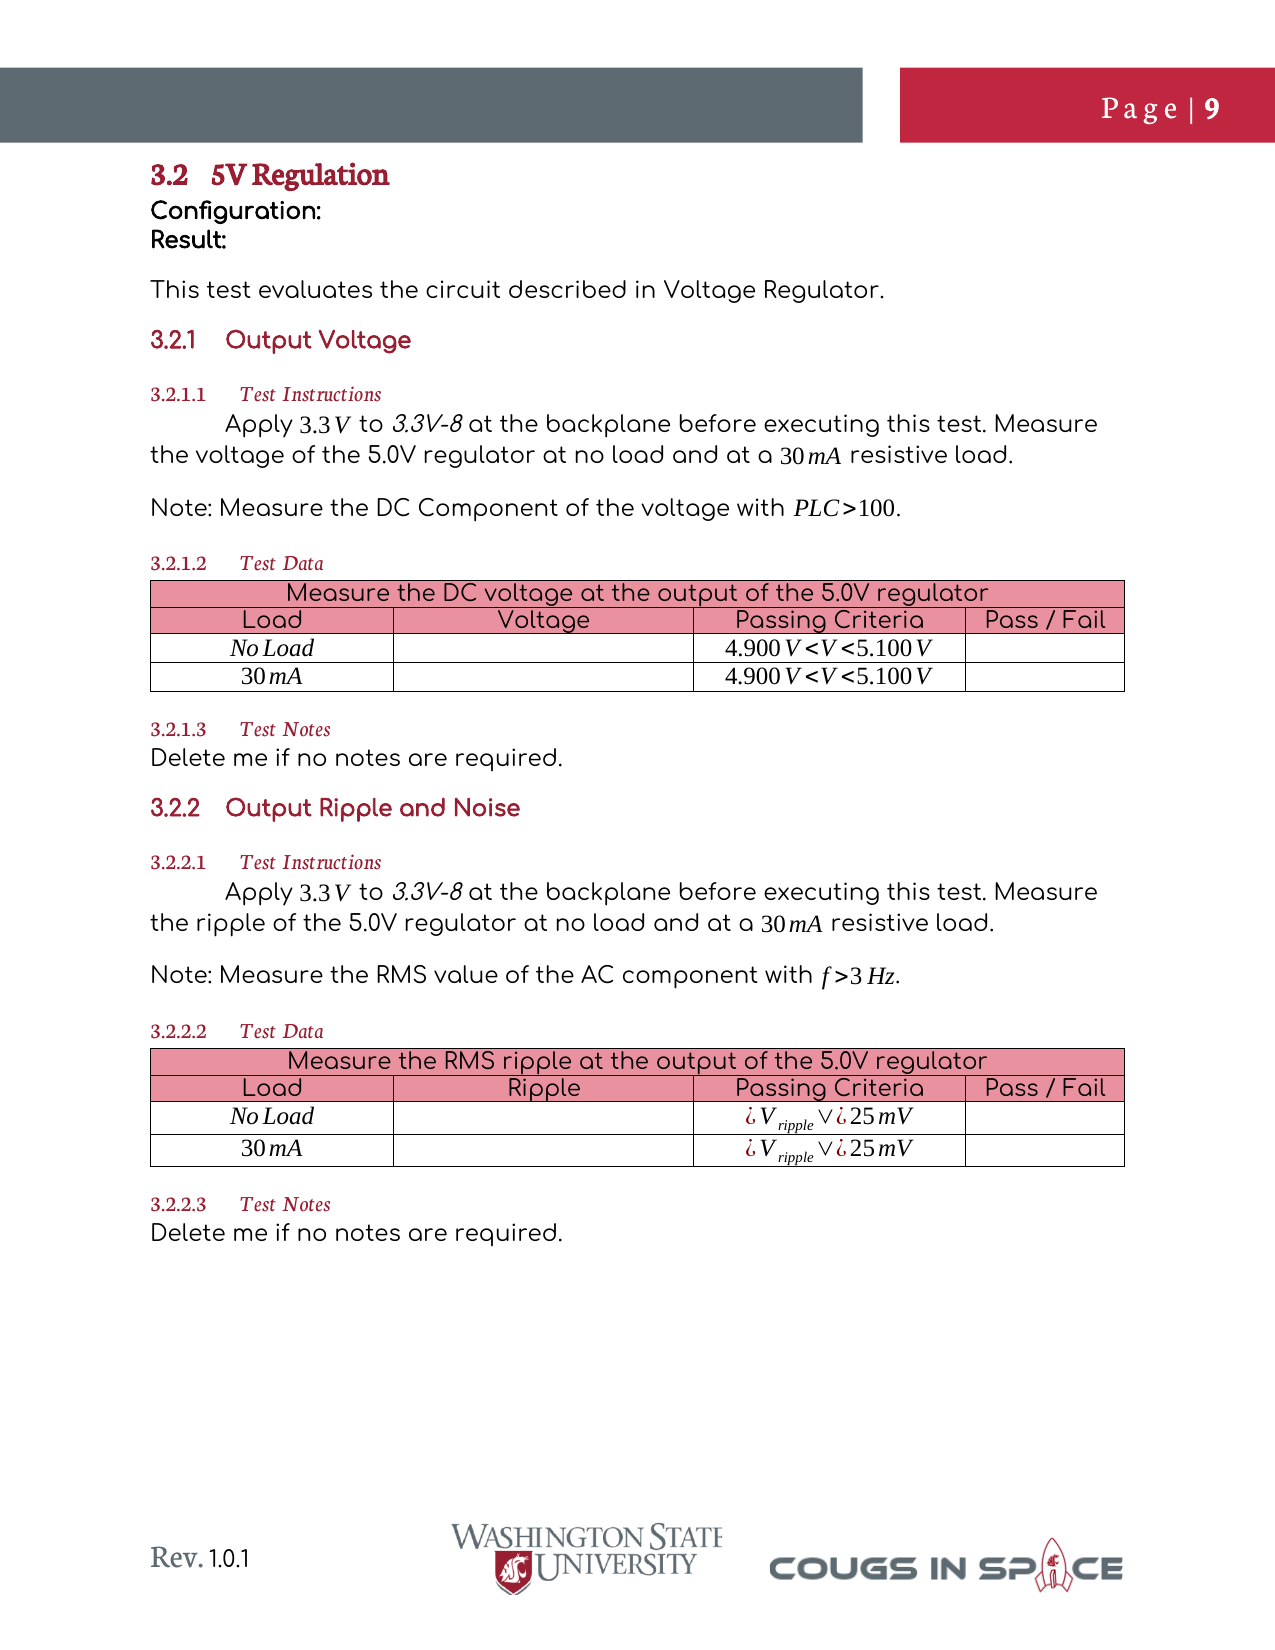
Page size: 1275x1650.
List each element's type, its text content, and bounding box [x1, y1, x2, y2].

table_cell Passing Criteria [694, 1076, 965, 1101]
subtitle Test Notes [150, 712, 1125, 741]
table_cell Pass / Fail [966, 608, 1124, 633]
table_cell [394, 1102, 693, 1134]
subtitle Test Instructions [150, 846, 1125, 875]
table_cell [694, 1102, 965, 1134]
subtitle Test Instructions [150, 378, 1125, 407]
picture [769, 1537, 1123, 1594]
table_cell [966, 1102, 1124, 1134]
subtitle Output Ripple and Noise [150, 796, 1125, 821]
subtitle Test Notes [150, 1188, 1125, 1217]
table_cell [394, 634, 693, 662]
table_cell Passing Criteria [694, 608, 965, 633]
text Delete me if no notes are required. [150, 1221, 1125, 1247]
table_header Measure the DC voltage at the output of the 5.0V regulator [151, 581, 1124, 607]
table_cell [151, 1102, 393, 1134]
picture [450, 1522, 723, 1595]
table_cell [394, 1135, 693, 1166]
text Note: Measure the RMS value of the AC component with . [150, 963, 1125, 990]
table_header Measure the RMS ripple at the output of the 5.0V regulator [151, 1049, 1124, 1075]
text Configuration: [150, 198, 1125, 224]
text Apply to 3.3V-8 at the backplane before executing this test. Measure the ripple of the 5.0V regulator at no load and at a resistive load. [150, 879, 1125, 938]
text Apply to 3.3V-8 at the backplane before executing this test. Measure the voltage of the 5.0V regulator at no load and at a resistive load. [150, 411, 1125, 470]
table_cell [694, 1135, 965, 1166]
table_cell [694, 634, 965, 662]
table_cell [966, 1135, 1124, 1166]
table_cell Ripple [394, 1076, 693, 1101]
table_cell Load [151, 608, 393, 633]
subtitle Output Voltage [150, 328, 1125, 353]
table_cell Pass / Fail [966, 1076, 1124, 1101]
table_cell [151, 1135, 393, 1166]
subtitle Test Data [150, 547, 1125, 576]
table_cell [966, 634, 1124, 662]
table_cell Voltage [394, 608, 693, 633]
text Note: Measure the DC Component of the voltage with . [150, 495, 1125, 522]
table_cell [151, 634, 393, 662]
subtitle Test Data [150, 1015, 1125, 1044]
table_cell [394, 663, 693, 691]
table_cell [966, 663, 1124, 691]
text Result: [150, 228, 1125, 253]
table_cell Load [151, 1076, 393, 1101]
text Delete me if no notes are required. [150, 746, 1125, 771]
table_cell [694, 663, 965, 691]
subtitle 5V Regulation [150, 150, 1125, 192]
table_cell [151, 663, 393, 691]
text This test evaluates the circuit described in Voltage Regulator. [150, 278, 1125, 303]
